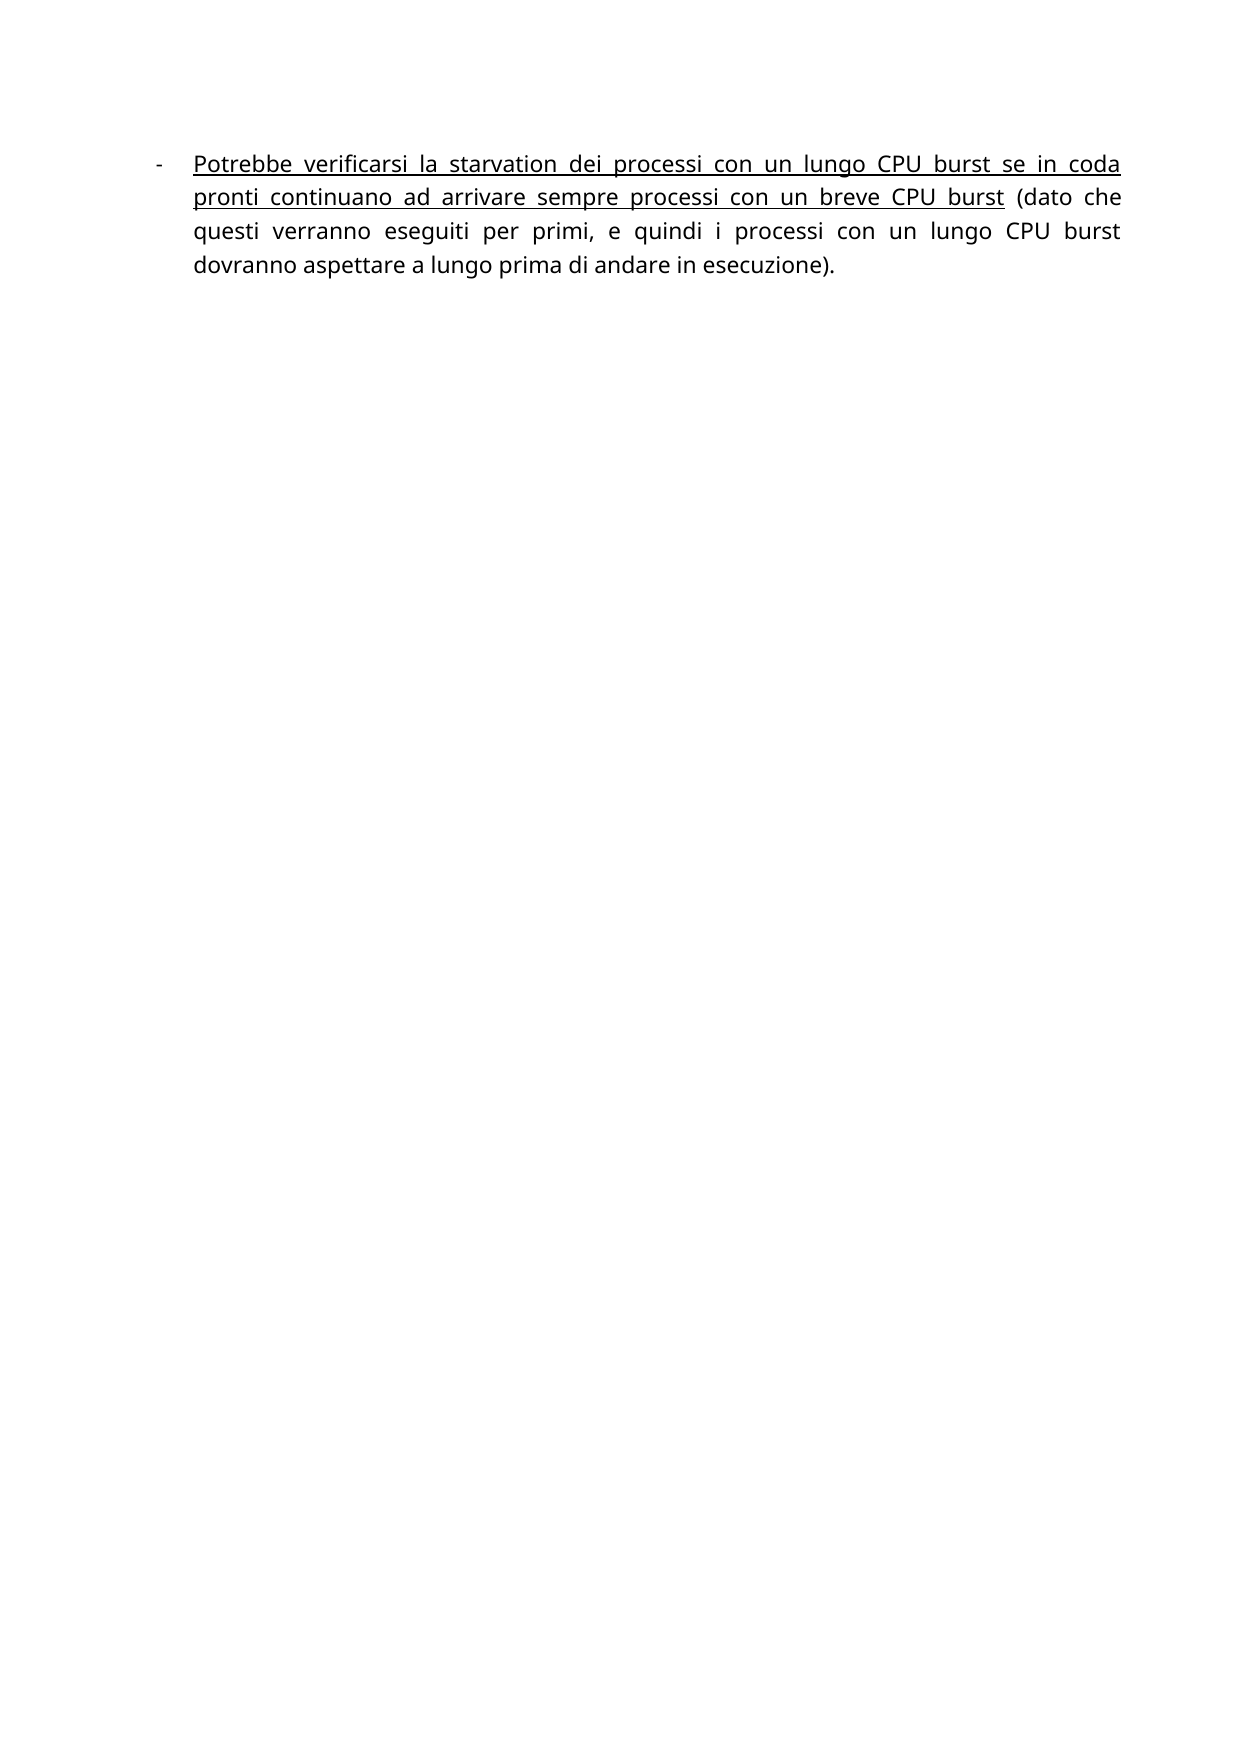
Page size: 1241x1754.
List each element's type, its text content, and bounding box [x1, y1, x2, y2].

list Potrebbe verificarsi la starvation dei processi con un lungo CPU burst se in coda pronti continuano ad arrivare sempre processi con un breve CPU burst (dato che questi verranno eseguiti per primi, e quindi i processi con un lungo CPU burst dovranno aspettare a lungo prima di andare in esecuzione). [156, 148, 1122, 280]
